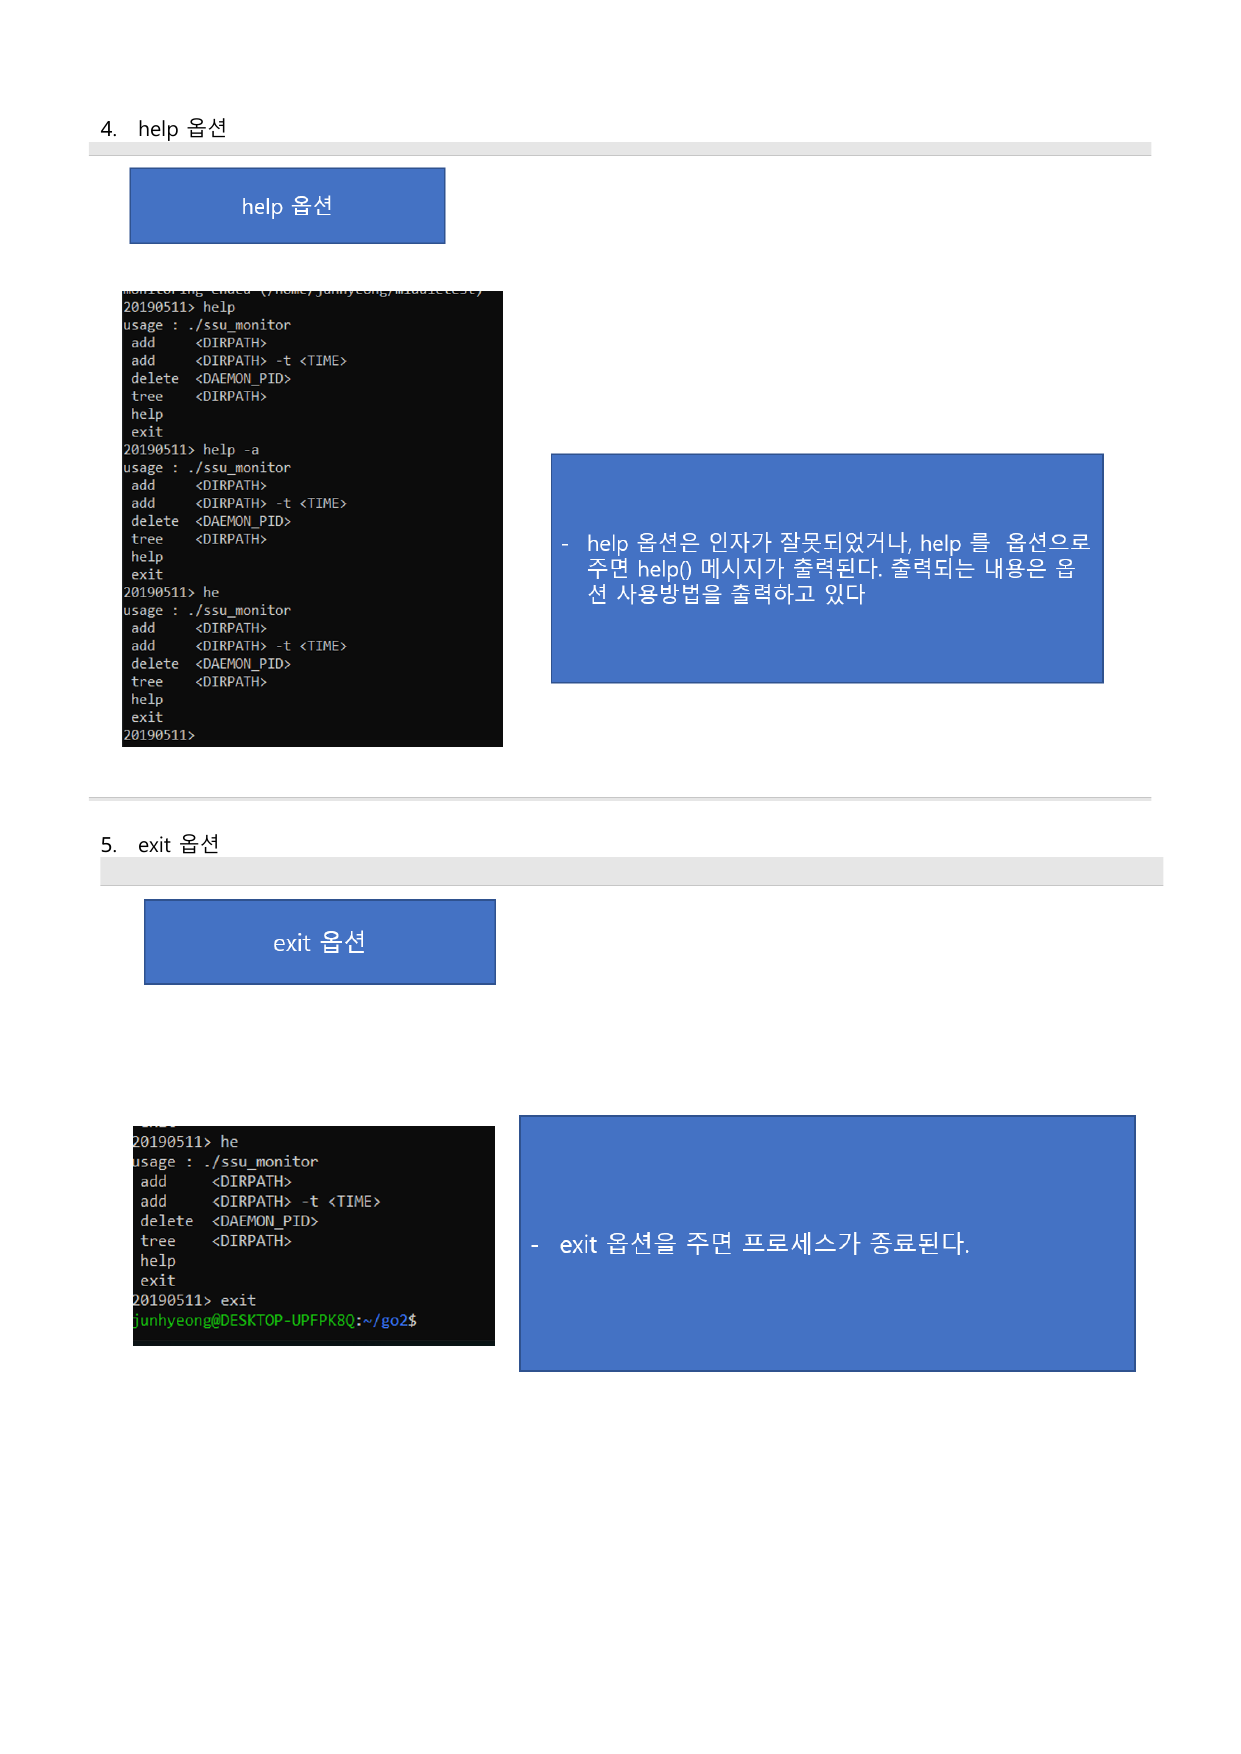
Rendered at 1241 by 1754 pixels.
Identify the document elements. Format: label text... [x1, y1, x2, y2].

picture [88, 142, 1152, 801]
subtitle help 옵션 [100, 114, 1152, 142]
picture [100, 857, 1164, 1419]
subtitle exit 옵션 [100, 829, 1152, 857]
